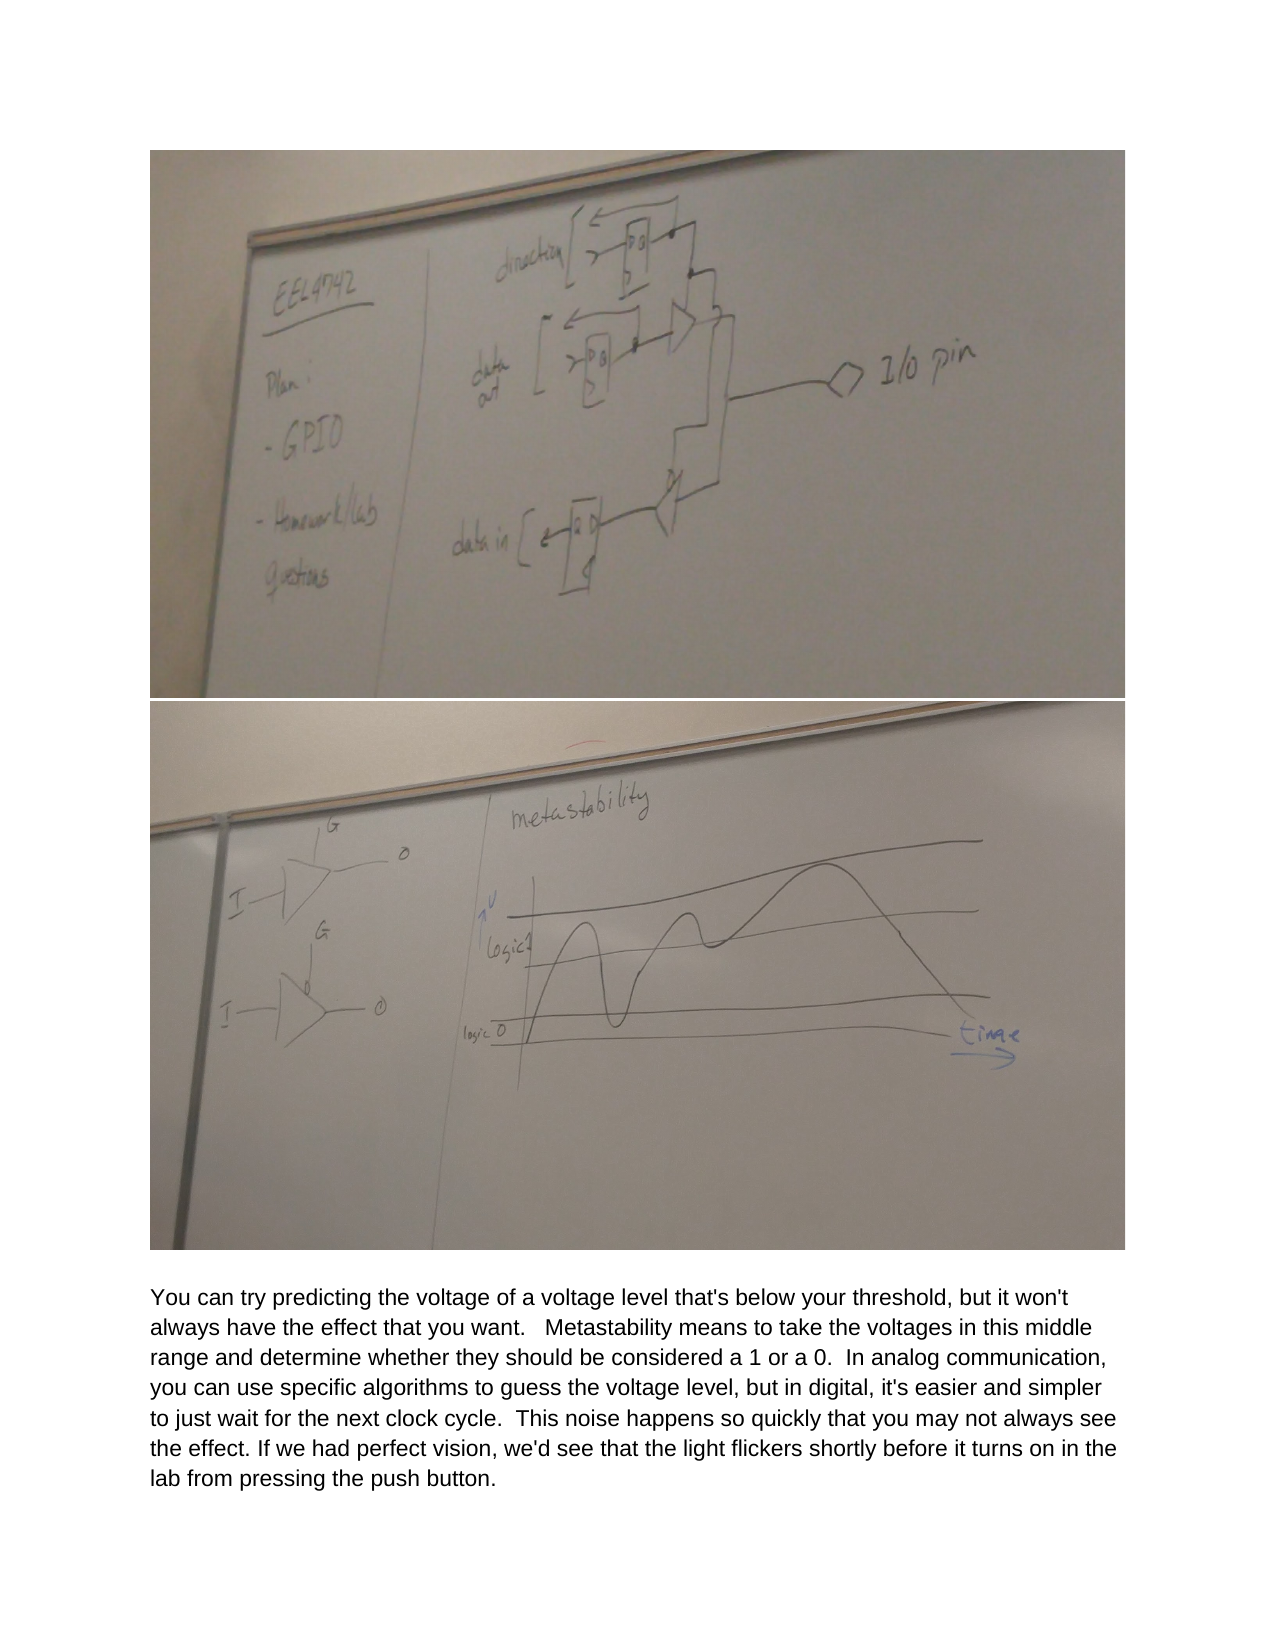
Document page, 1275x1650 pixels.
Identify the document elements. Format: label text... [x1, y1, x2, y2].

picture [150, 701, 1125, 1250]
text You can try predicting the voltage of a voltage level that's below your threshold, but it won't always have the effect that you want. Metastability means to take the voltages in this middle range and determine whether they should be considered a 1 or a 0. In analog communication, you can use specific algorithms to guess the voltage level, but in digital, it's easier and simpler to just wait for the next clock cycle. This noise happens so quickly that you may not always see the effect. If we had perfect vision, we'd see that the light flickers shortly before it turns on in the lab from pressing the push button. [150, 1284, 1125, 1491]
picture [150, 150, 1125, 698]
